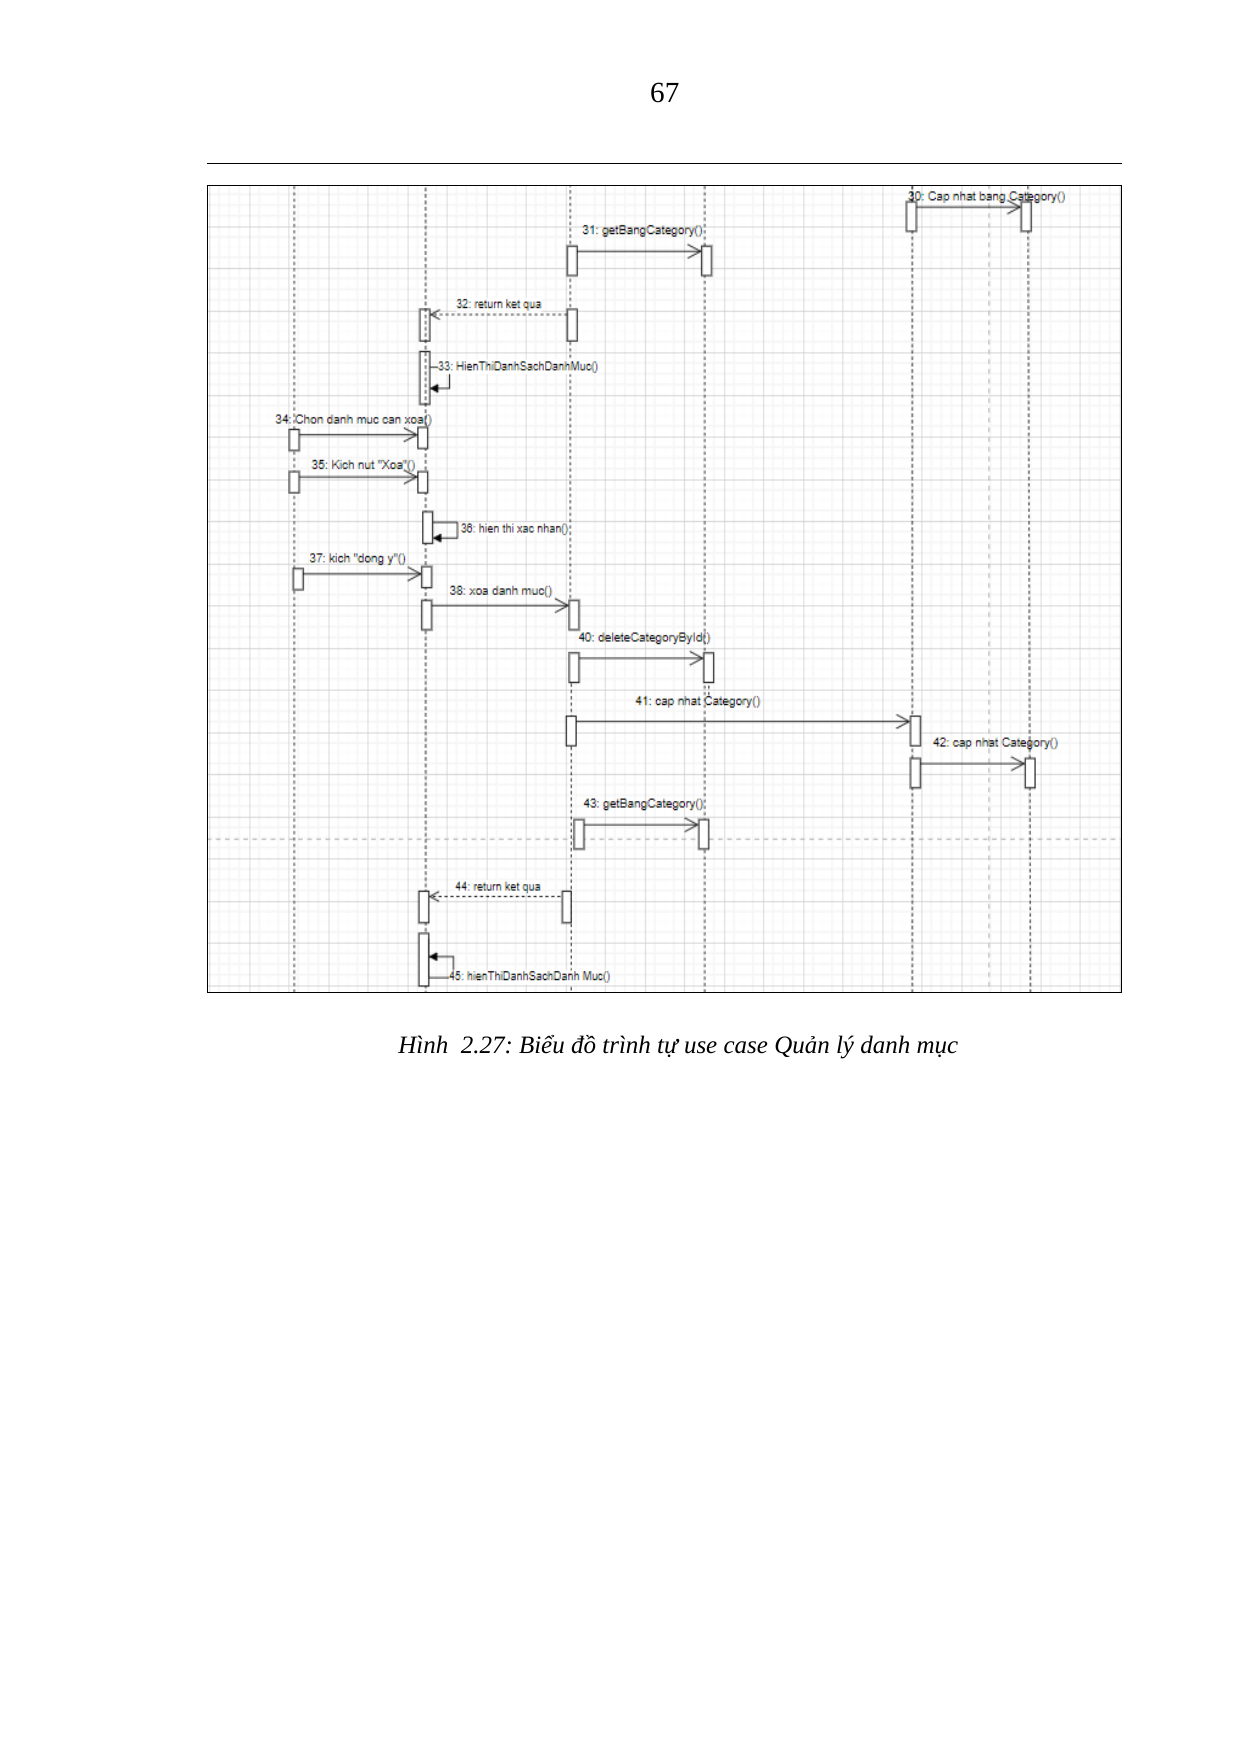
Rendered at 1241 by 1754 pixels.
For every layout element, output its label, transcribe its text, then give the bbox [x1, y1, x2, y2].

picture [208, 186, 1121, 992]
